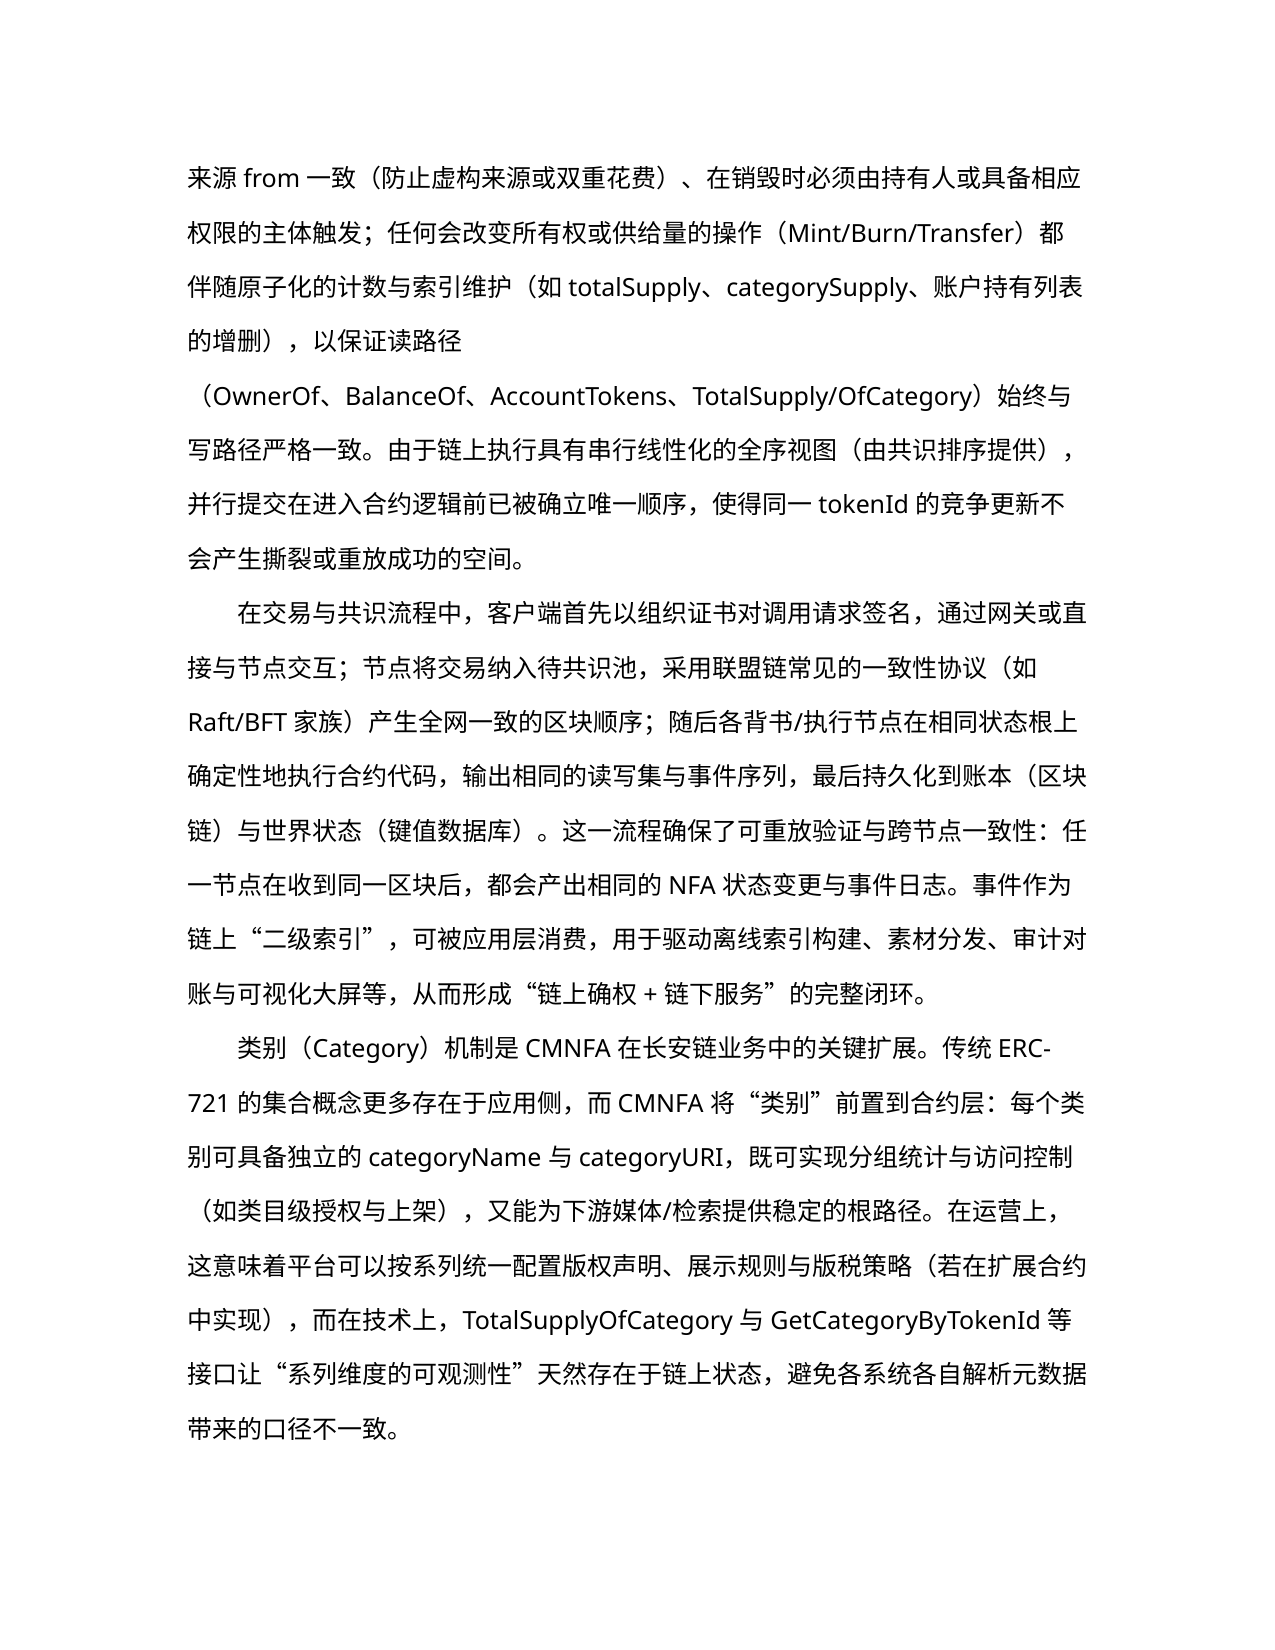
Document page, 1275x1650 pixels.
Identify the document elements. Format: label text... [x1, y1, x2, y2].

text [187, 159, 1087, 576]
text 在交易与共识流程中，客户端首先以组织证书对调用请求签名，通过网关或直接与节点交互；节点将交易纳入待共识池，采用联盟链常见的一致性协议（如 Raft/BFT 家族）产生全网一致的区块顺序；随后各背书/执行节点在相同状态根上确定性地执行合约代码，输出相同的读写集与事件序列，最后持久化到账本（区块链）与世界状态（键值数据库）。这一流程确保了可重放验证与跨节点一致性：任一节点在收到同一区块后，都会产出相同的 NFA 状态变更与事件日志。事件作为链上“二级索引”，可被应用层消费，用于驱动离线索引构建、素材分发、审计对账与可视化大屏等，从而形成“链上确权 + 链下服务”的完整闭环。 [187, 594, 1087, 1011]
text 类别（Category）机制是 CMNFA 在长安链业务中的关键扩展。传统 ERC-721 的集合概念更多存在于应用侧，而 CMNFA 将“类别”前置到合约层：每个类别可具备独立的 categoryName 与 categoryURI，既可实现分组统计与访问控制（如类目级授权与上架），又能为下游媒体/检索提供稳定的根路径。在运营上，这意味着平台可以按系列统一配置版权声明、展示规则与版税策略（若在扩展合约中实现），而在技术上，TotalSupplyOfCategory 与 GetCategoryByTokenId 等接口让“系列维度的可观测性”天然存在于链上状态，避免各系统各自解析元数据带来的口径不一致。 [187, 1029, 1087, 1446]
